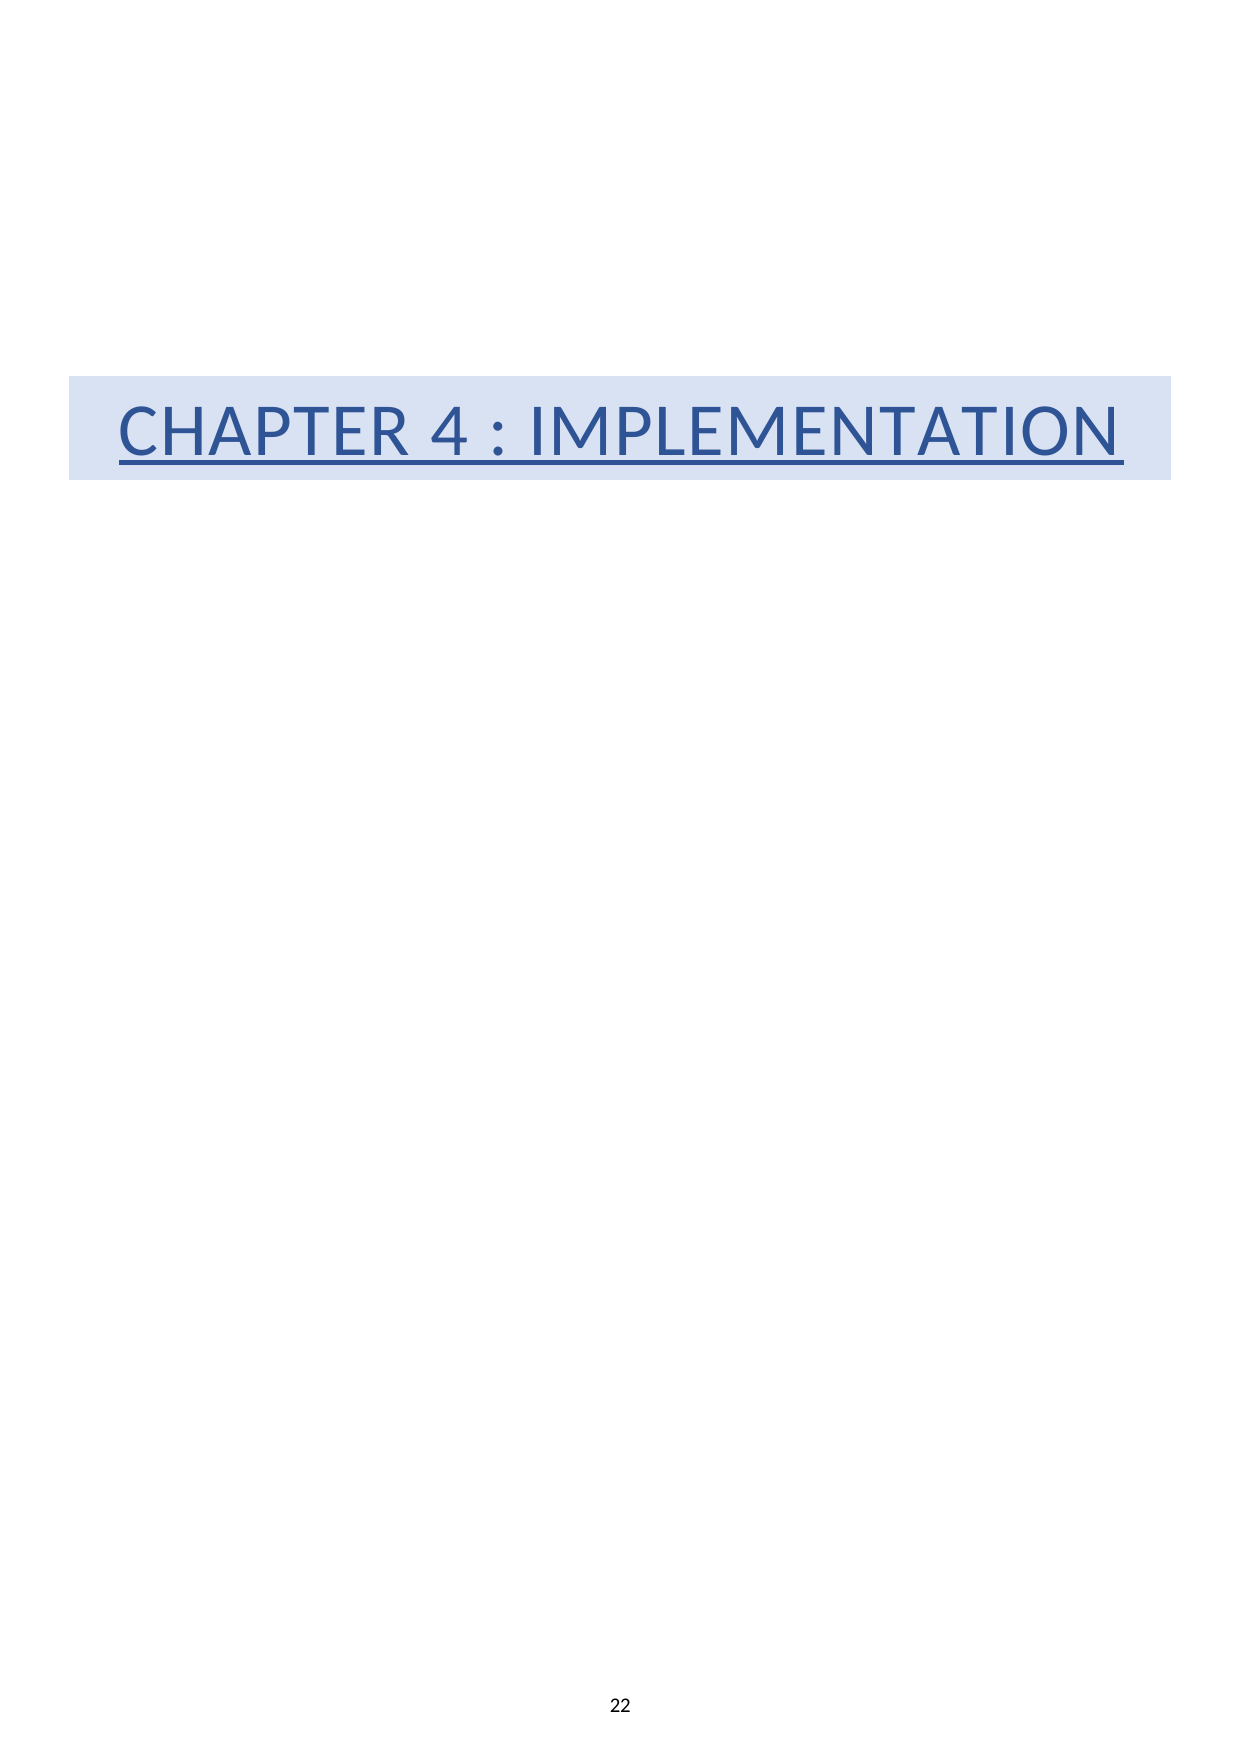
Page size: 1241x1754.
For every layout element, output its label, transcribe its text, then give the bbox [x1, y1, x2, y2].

subtitle CHAPTER 4 : Implementation [75, 383, 1165, 474]
